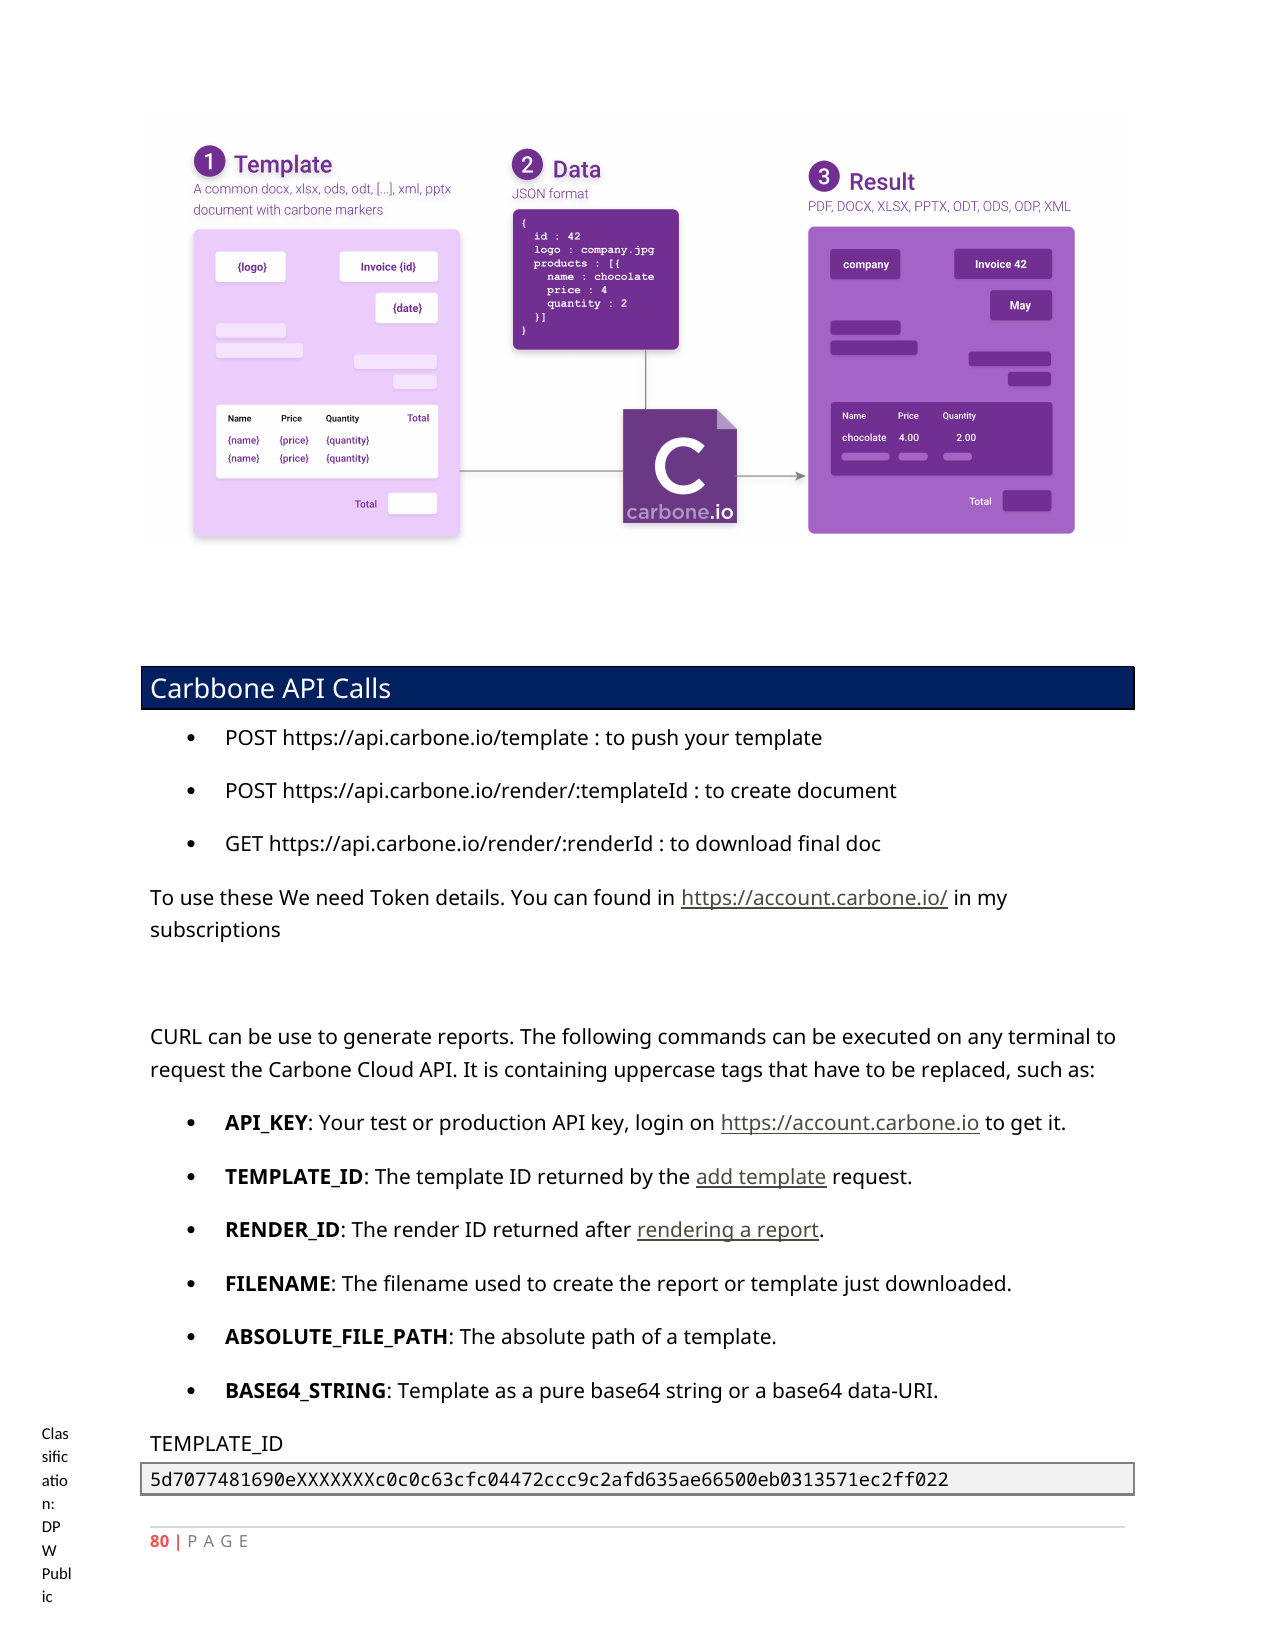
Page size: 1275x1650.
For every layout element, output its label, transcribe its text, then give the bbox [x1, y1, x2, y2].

list TEMPLATE_ID: The template ID returned by the add template request. [187, 1162, 1125, 1190]
text To use these We need Token details. You can found in https://account.carbone.io/ in my subscriptions [150, 883, 1125, 944]
subtitle Carbbone API Calls [142, 667, 1133, 708]
text 5d7077481690eXXXXXXXc0c0c63cfc04472ccc9c2afd635ae66500eb0313571ec2ff022 [142, 1464, 1133, 1493]
list POST https://api.carbone.io/render/:templateId : to create document [187, 776, 1125, 804]
list BASE64_STRING: Template as a pure base64 string or a base64 data-URI. [187, 1376, 1125, 1404]
list POST https://api.carbone.io/template : to push your template [187, 723, 1125, 751]
text CURL can be use to generate reports. The following commands can be executed on any terminal to request the Carbone Cloud API. It is containing uppercase tags that have to be replaced, such as: [150, 1022, 1125, 1083]
picture [150, 112, 1125, 545]
list FILENAME: The filename used to create the report or template just downloaded. [187, 1269, 1125, 1297]
text TEMPLATE_ID [150, 1429, 1125, 1458]
list GET https://api.carbone.io/render/:renderId : to download final doc [187, 829, 1125, 858]
list API_KEY: Your test or production API key, login on https://account.carbone.io to get it. [187, 1108, 1125, 1137]
list ABSOLUTE_FILE_PATH: The absolute path of a template. [187, 1322, 1125, 1351]
list RENDER_ID: The render ID returned after rendering a report. [187, 1215, 1125, 1244]
